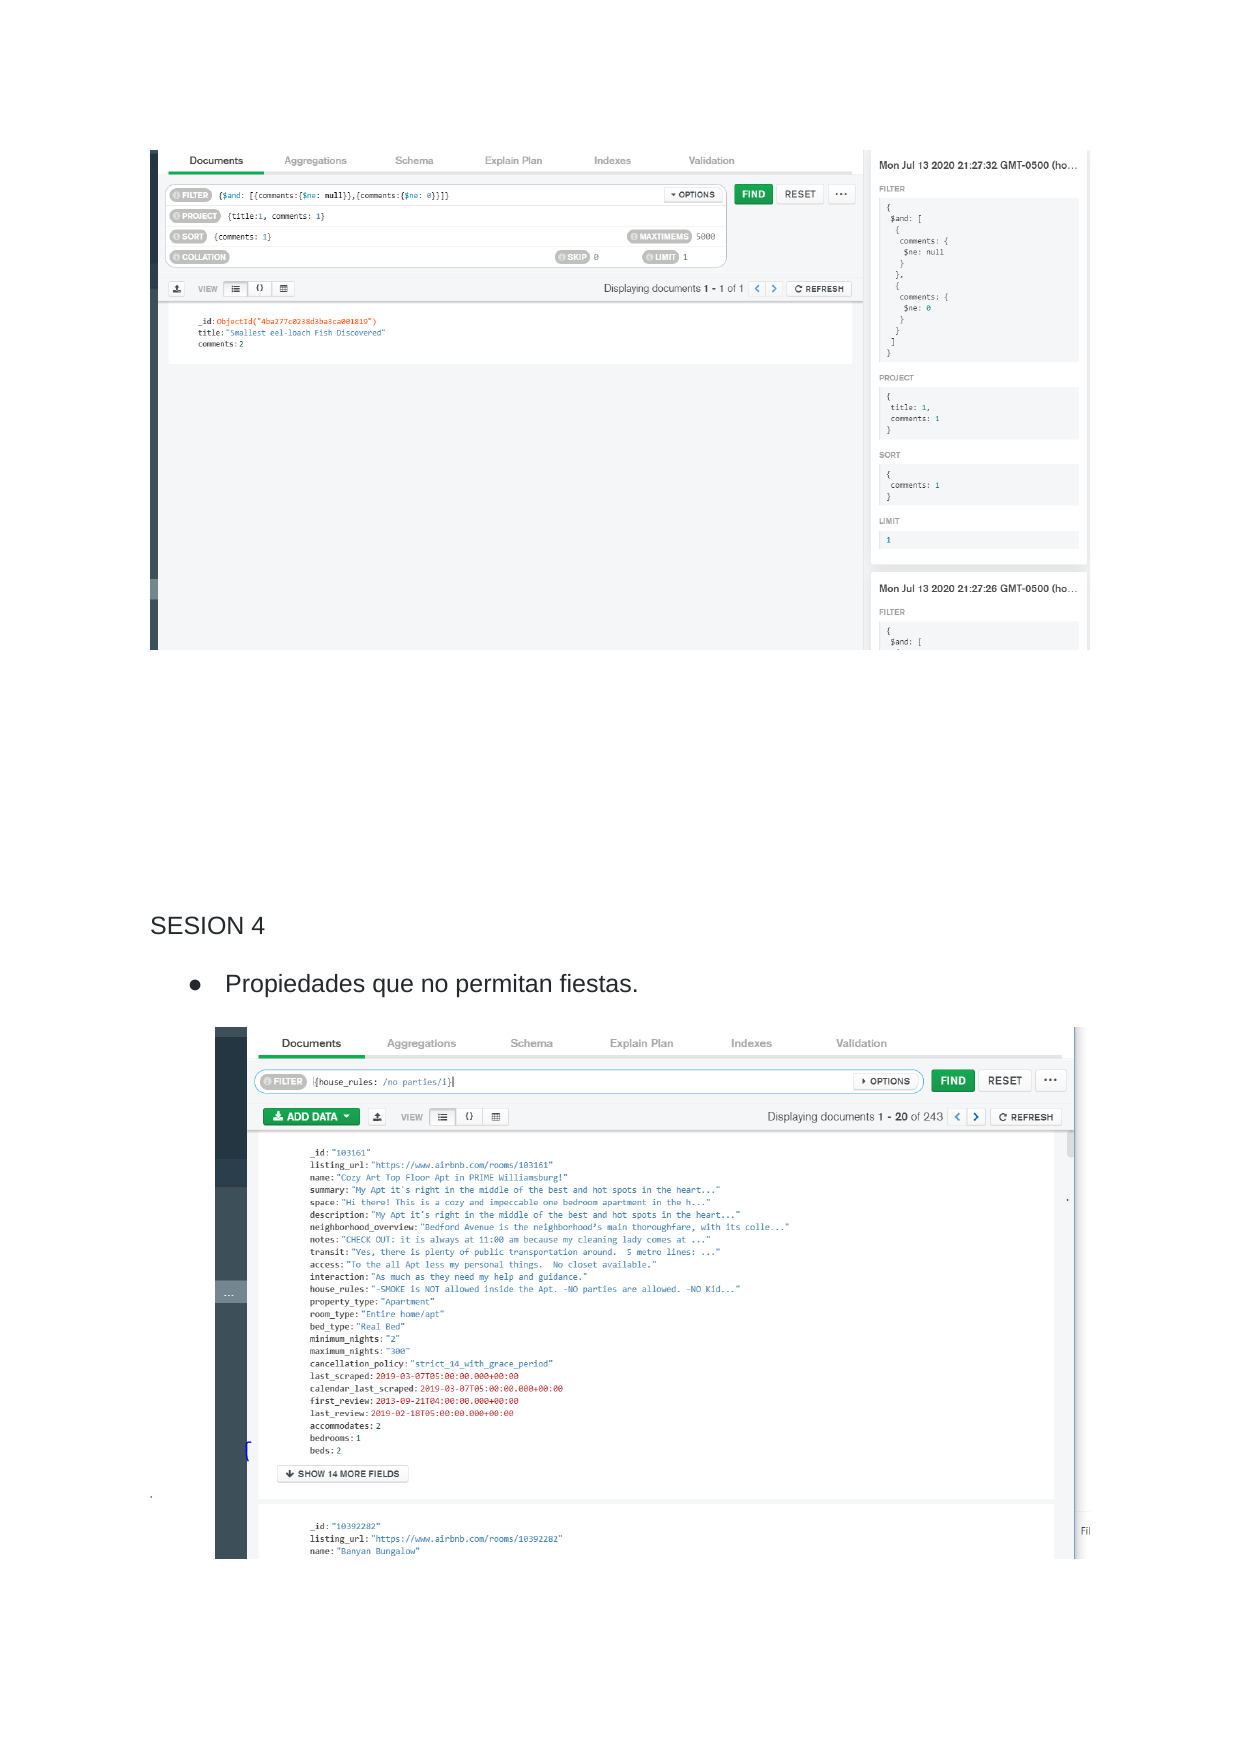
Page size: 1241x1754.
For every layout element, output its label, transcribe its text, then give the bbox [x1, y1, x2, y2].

text SESION 4 [150, 911, 1090, 940]
picture [150, 1027, 1091, 1559]
picture [150, 150, 1091, 650]
list Propiedades que no permitan fiestas. [187, 969, 1090, 998]
